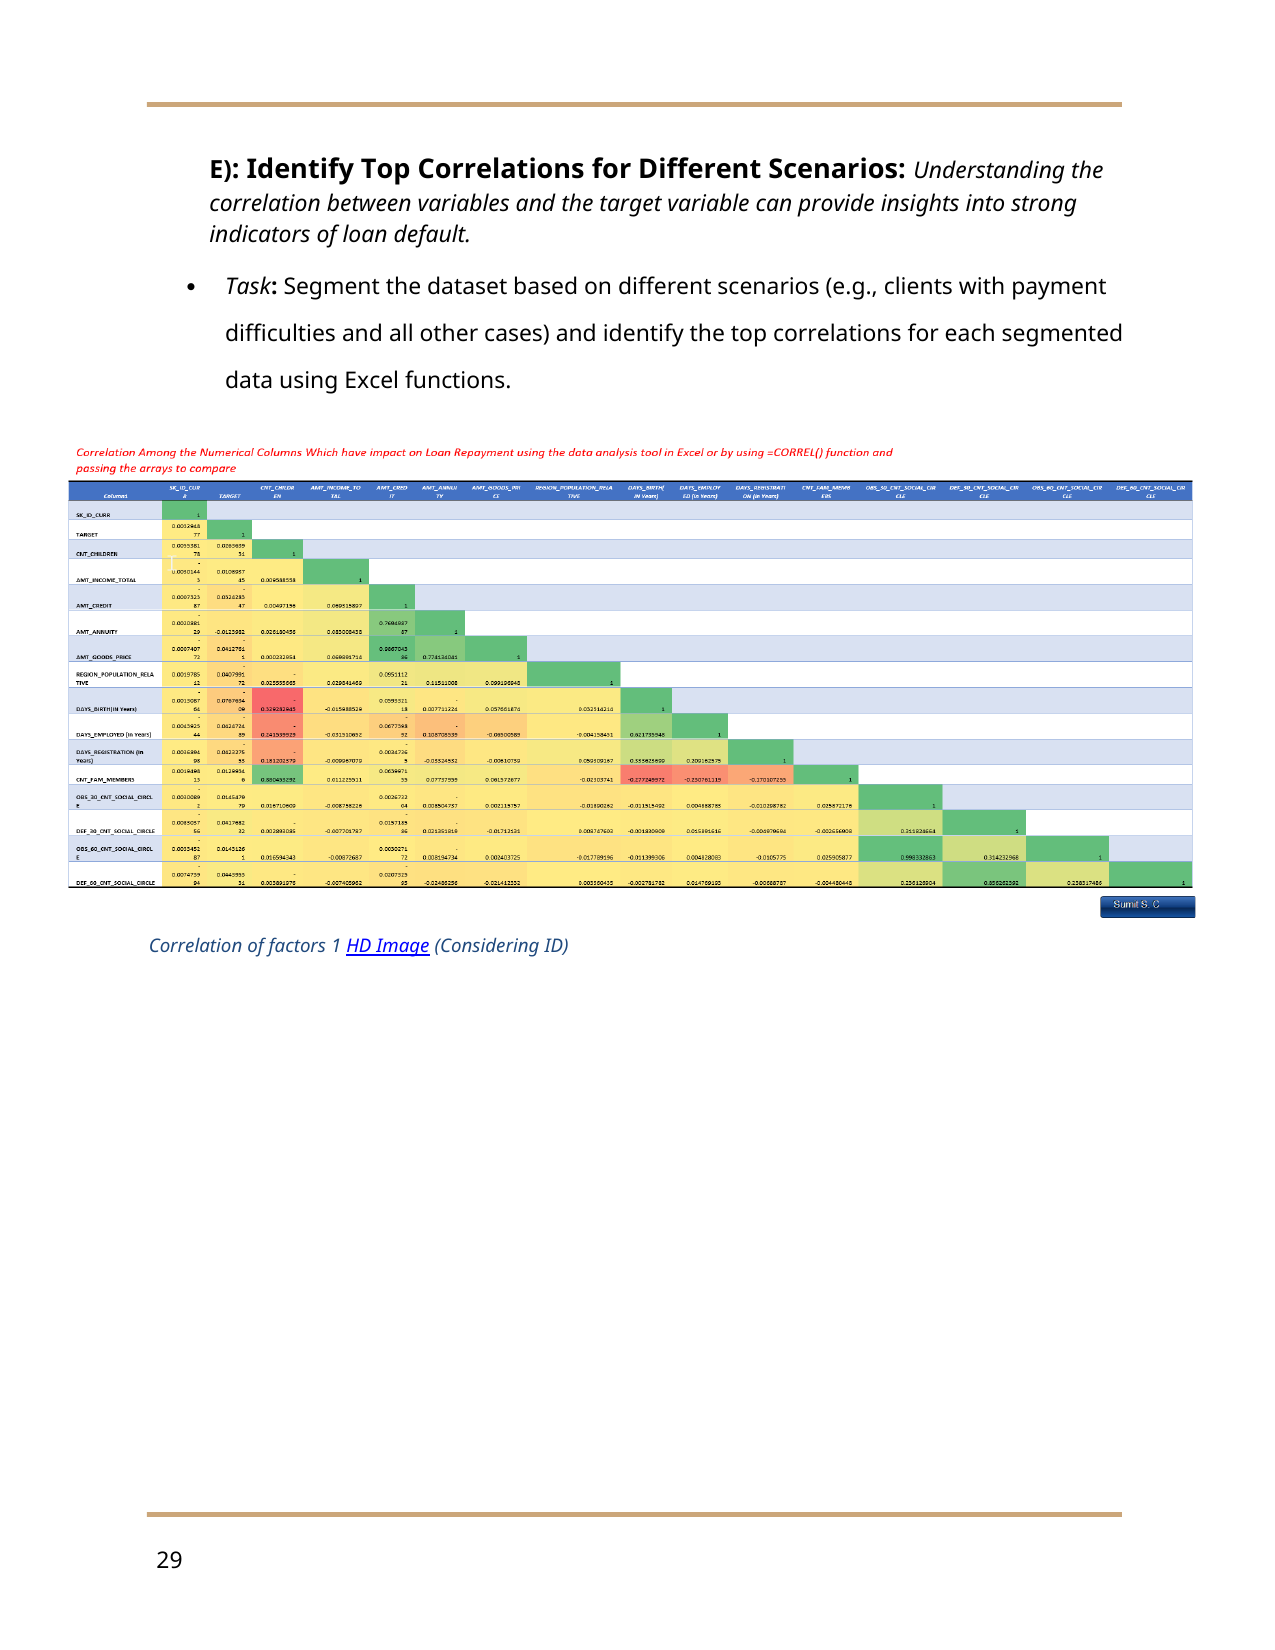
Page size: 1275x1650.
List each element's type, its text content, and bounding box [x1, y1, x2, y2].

picture [146, 102, 1122, 107]
picture [61, 431, 1196, 918]
picture [146, 1512, 1122, 1517]
text Correlation of factors 1 HD Image (Considering ID) [148, 933, 1125, 958]
subtitle E): Identify Top Correlations for Different Scenarios: Understanding the correlation between variables and the target variable can provide insights into strong indicators of loan default. [209, 150, 1124, 249]
list Task: Segment the dataset based on different scenarios (e.g., clients with payment difficulties and all other cases) and identify the top correlations for each segmented data using Excel functions. [187, 270, 1125, 395]
